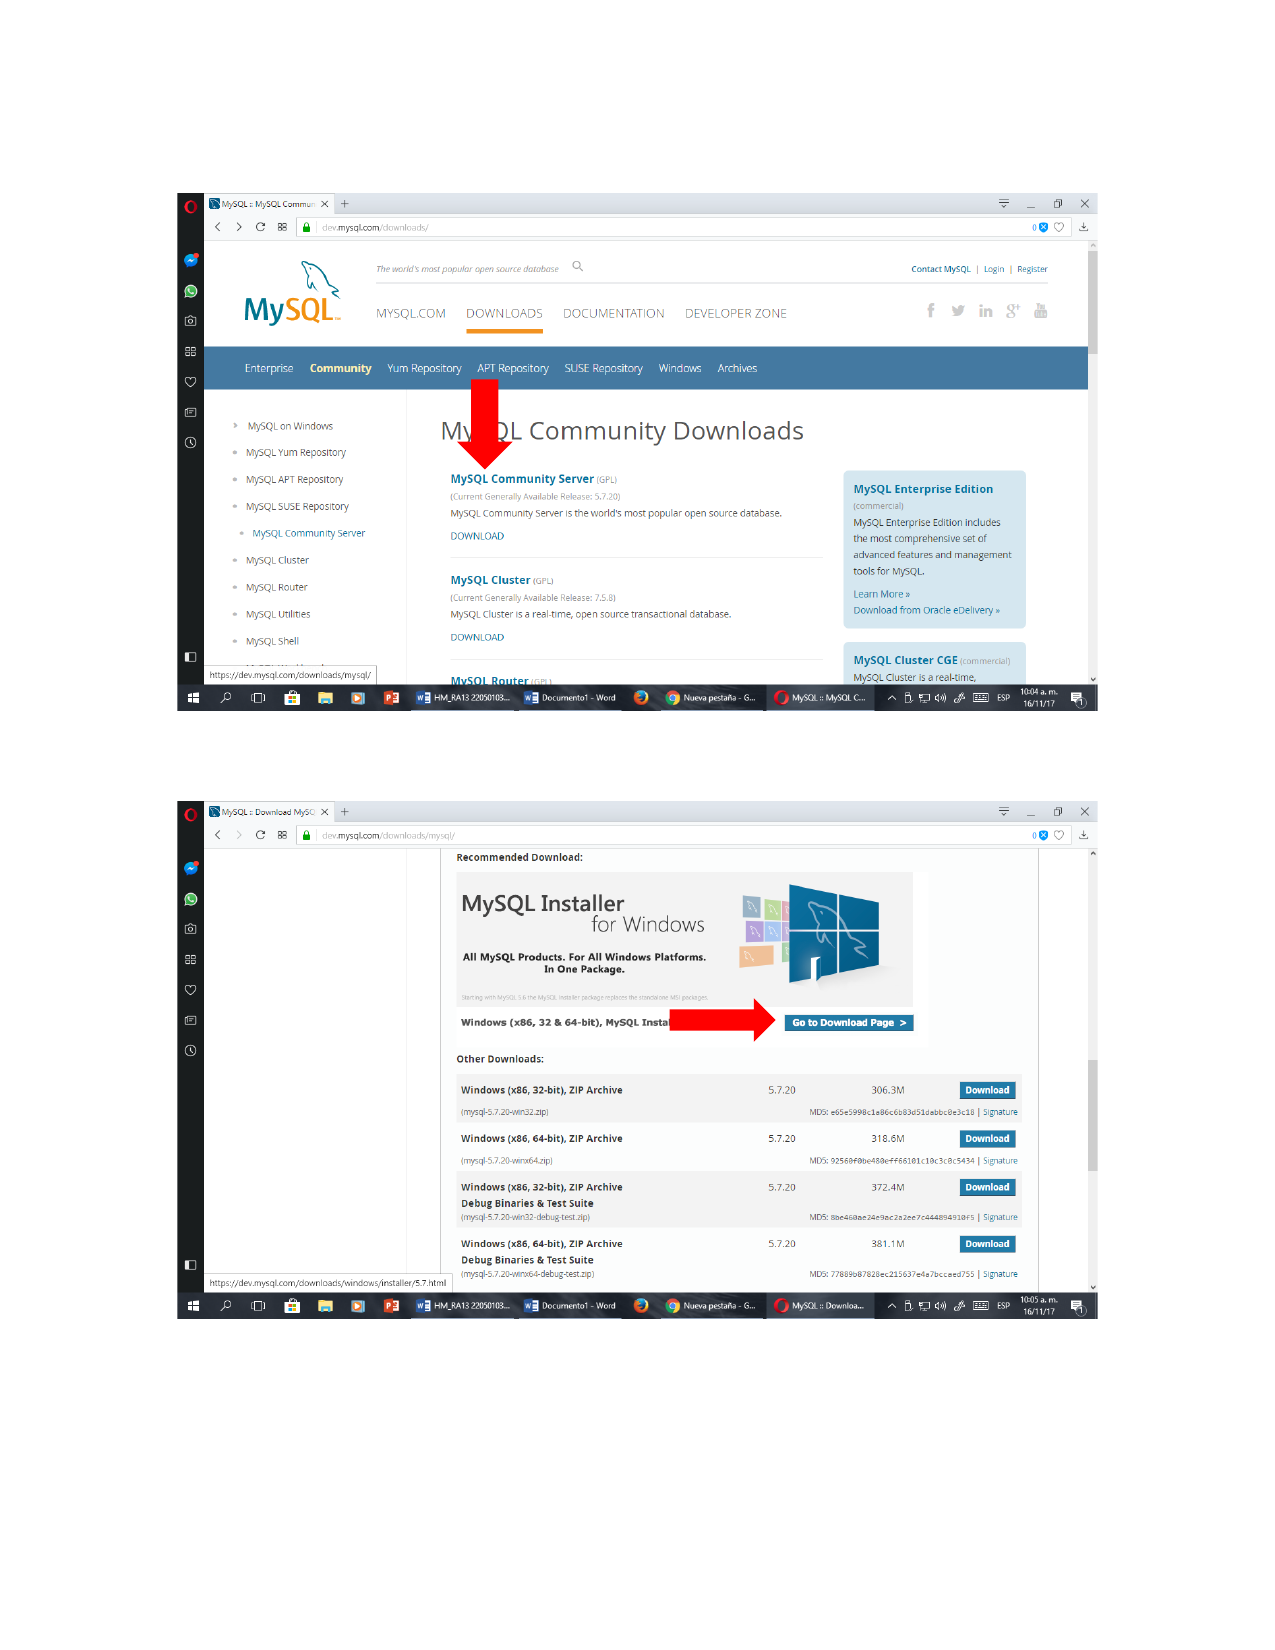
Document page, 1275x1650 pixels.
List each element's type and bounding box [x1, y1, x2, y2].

picture [177, 801, 1098, 1319]
picture [177, 193, 1098, 711]
